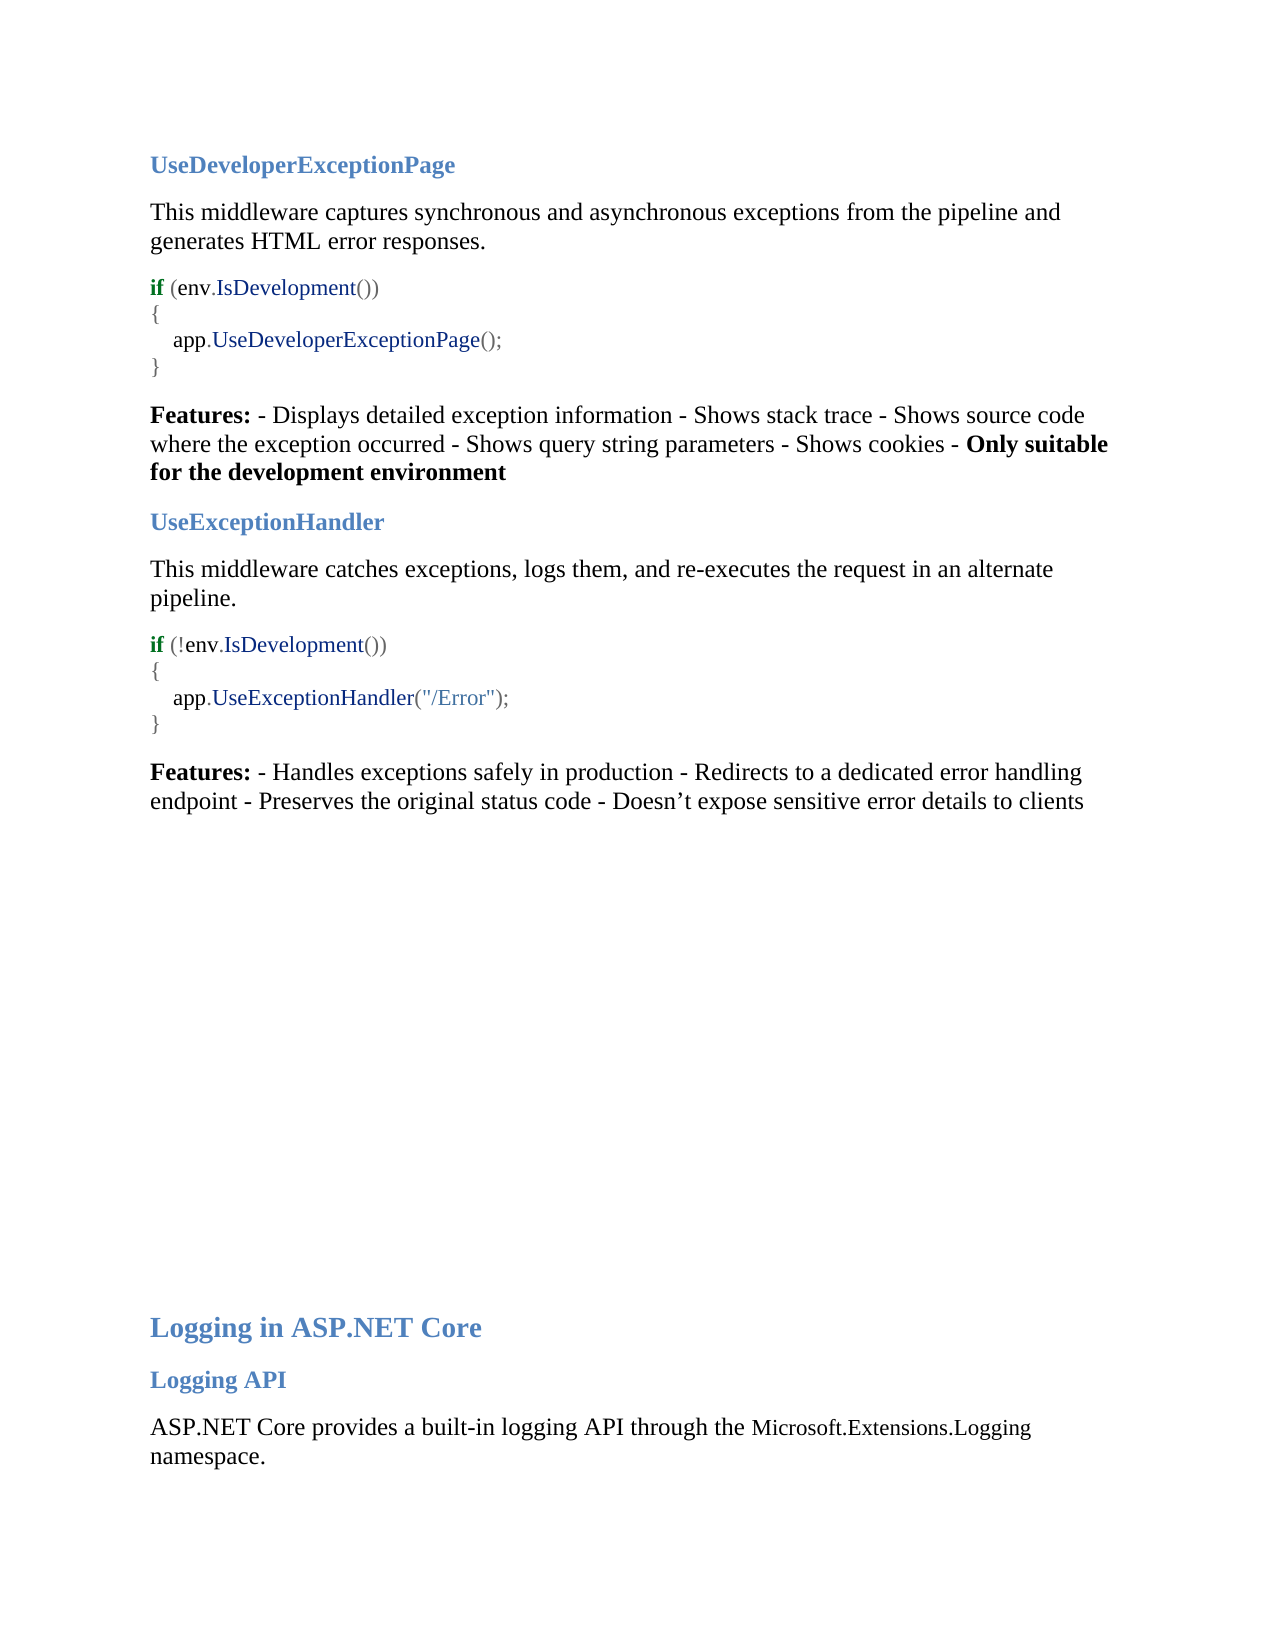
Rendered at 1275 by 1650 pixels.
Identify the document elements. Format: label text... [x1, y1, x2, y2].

text This middleware captures synchronous and asynchronous exceptions from the pipeline and generates HTML error responses. [150, 197, 1125, 255]
text Features: - Handles exceptions safely in production - Redirects to a dedicated error handling endpoint - Preserves the original status code - Doesn’t expose sensitive error details to clients [150, 757, 1125, 814]
subtitle UseExceptionHandler [150, 507, 1125, 536]
text ASP.NET Core provides a built-in logging API through the Microsoft.Extensions.Logging namespace. [150, 1412, 1125, 1470]
text if (!env.IsDevelopment()) { app.UseExceptionHandler("/Error"); } [150, 631, 1125, 736]
text Features: - Displays detailed exception information - Shows stack trace - Shows source code where the exception occurred - Shows query string parameters - Shows cookies - Only suitable for the development environment [150, 400, 1125, 486]
subtitle UseDeveloperExceptionPage [150, 150, 1125, 179]
subtitle Logging API [150, 1365, 1125, 1393]
text if (env.IsDevelopment()) { app.UseDeveloperExceptionPage(); } [150, 274, 1125, 379]
subtitle Logging in ASP.NET Core [150, 1310, 1125, 1344]
text This middleware catches exceptions, logs them, and re-executes the request in an alternate pipeline. [150, 554, 1125, 612]
